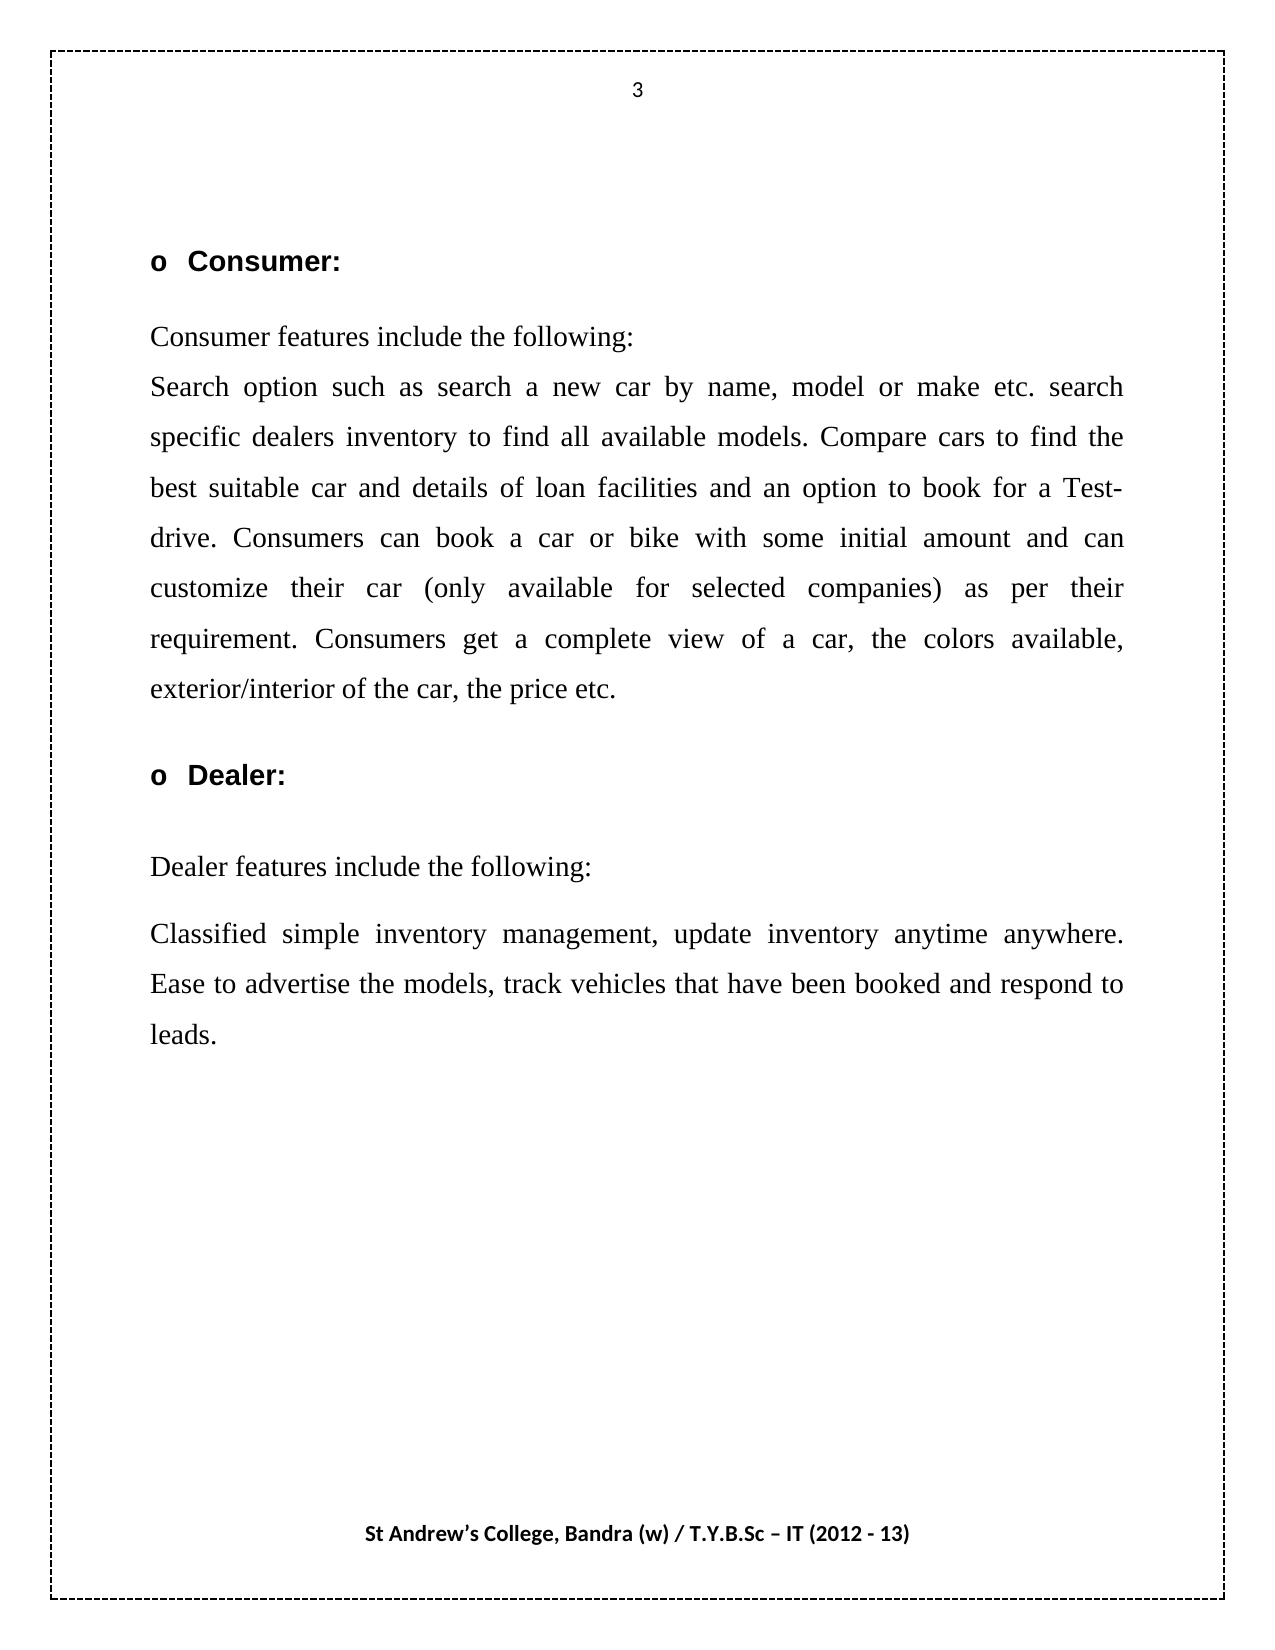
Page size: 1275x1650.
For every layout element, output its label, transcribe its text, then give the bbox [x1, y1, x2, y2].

text Dealer features include the following: [150, 849, 1125, 883]
list Search option such as search a new car by name, model or make etc. search specific dealers inventory to find all available models. Compare cars to find the best suitable car and details of loan facilities and an option to book for a Test-drive. Consumers can book a car or bike with some initial amount and can customize their car (only available for selected companies) as per their requirement. Consumers get a complete view of a car, the colors available, exterior/interior of the car, the price etc. [150, 369, 1125, 704]
list Dealer: [150, 757, 1125, 794]
list Consumer features include the following: [150, 319, 1125, 352]
text Classified simple inventory management, update inventory anytime anywhere. Ease to advertise the models, track vehicles that have been booked and respond to leads. [150, 916, 1125, 1050]
list Consumer: [150, 244, 1125, 280]
